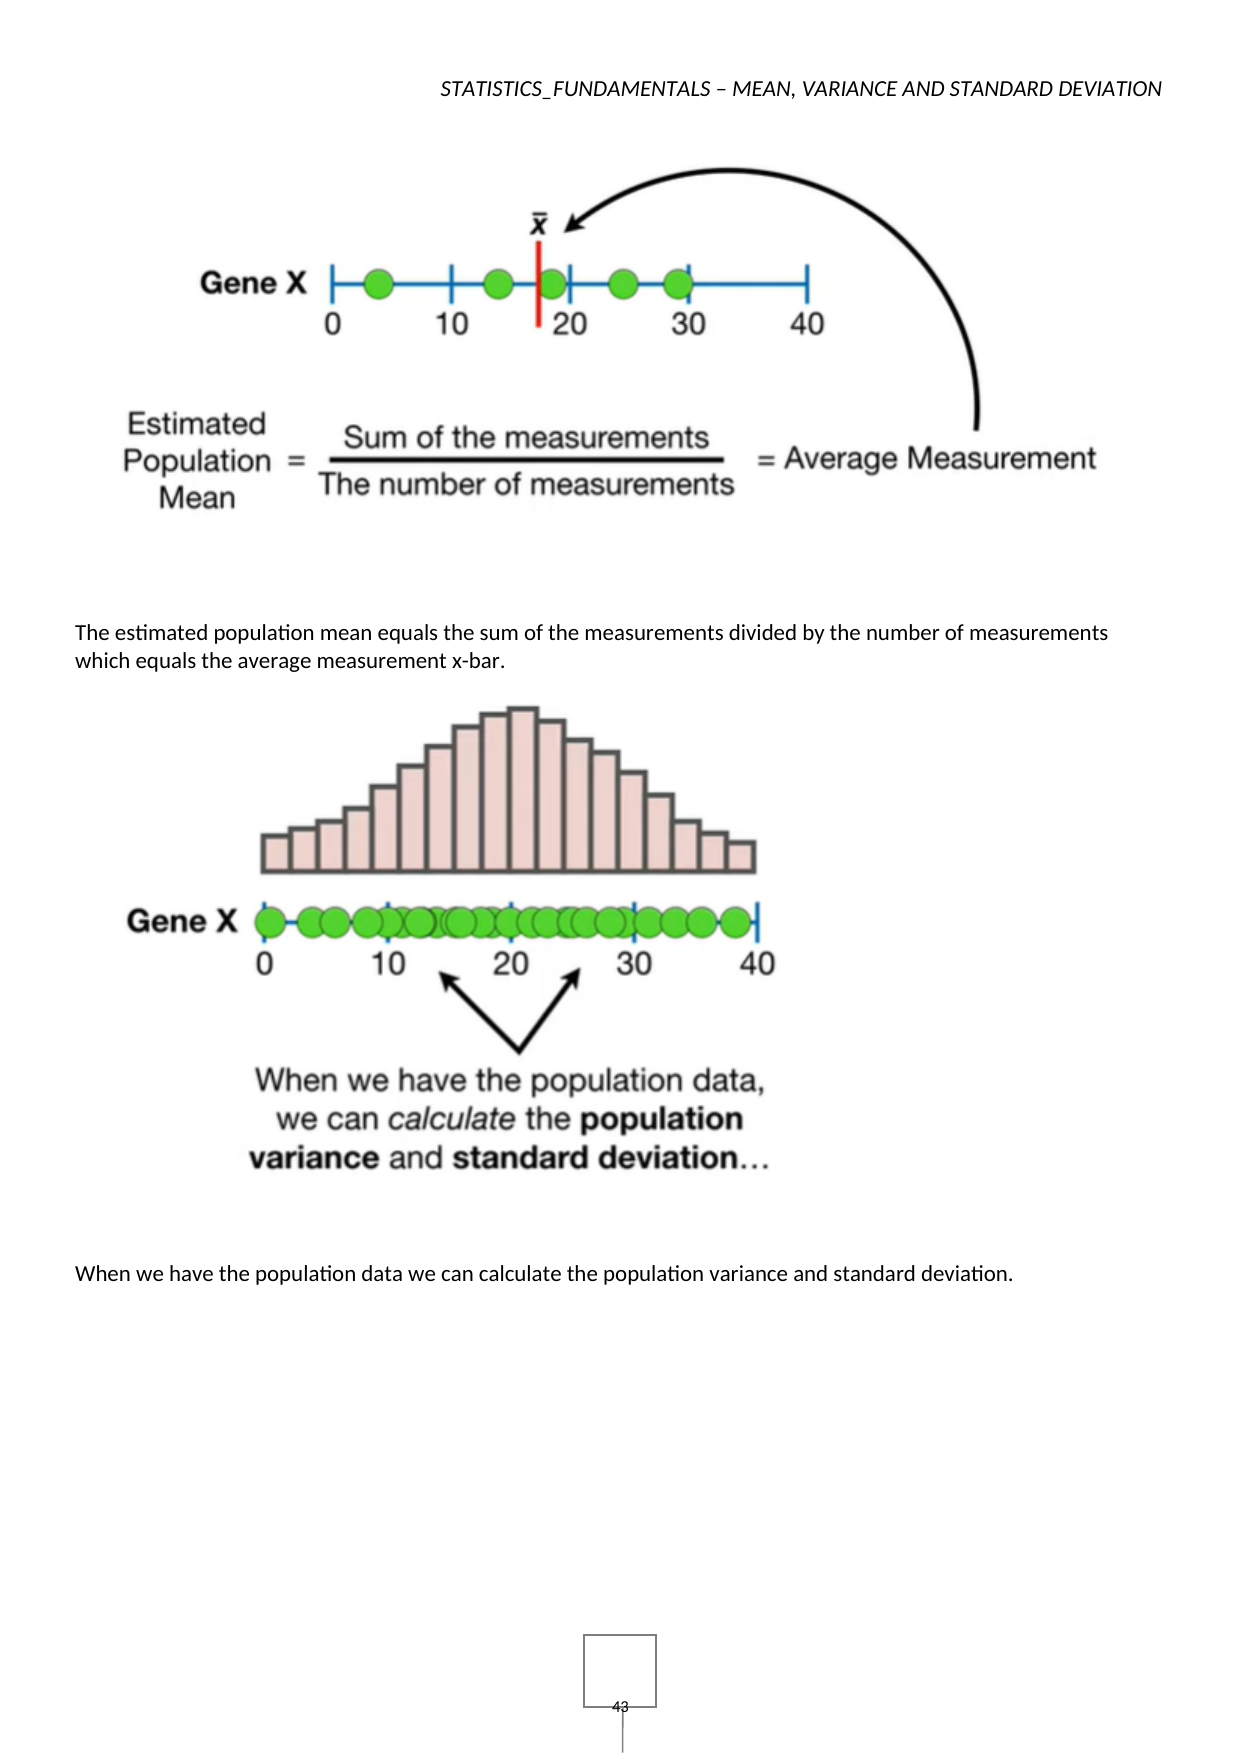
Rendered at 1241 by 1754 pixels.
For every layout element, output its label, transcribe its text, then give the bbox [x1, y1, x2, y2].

text The estimated population mean equals the sum of the measurements divided by the number of measurements which equals the average measurement x-bar. [75, 619, 1165, 674]
picture [75, 129, 1166, 619]
picture [75, 702, 916, 1259]
text When we have the population data we can calculate the population variance and standard deviation. [75, 1259, 1165, 1287]
